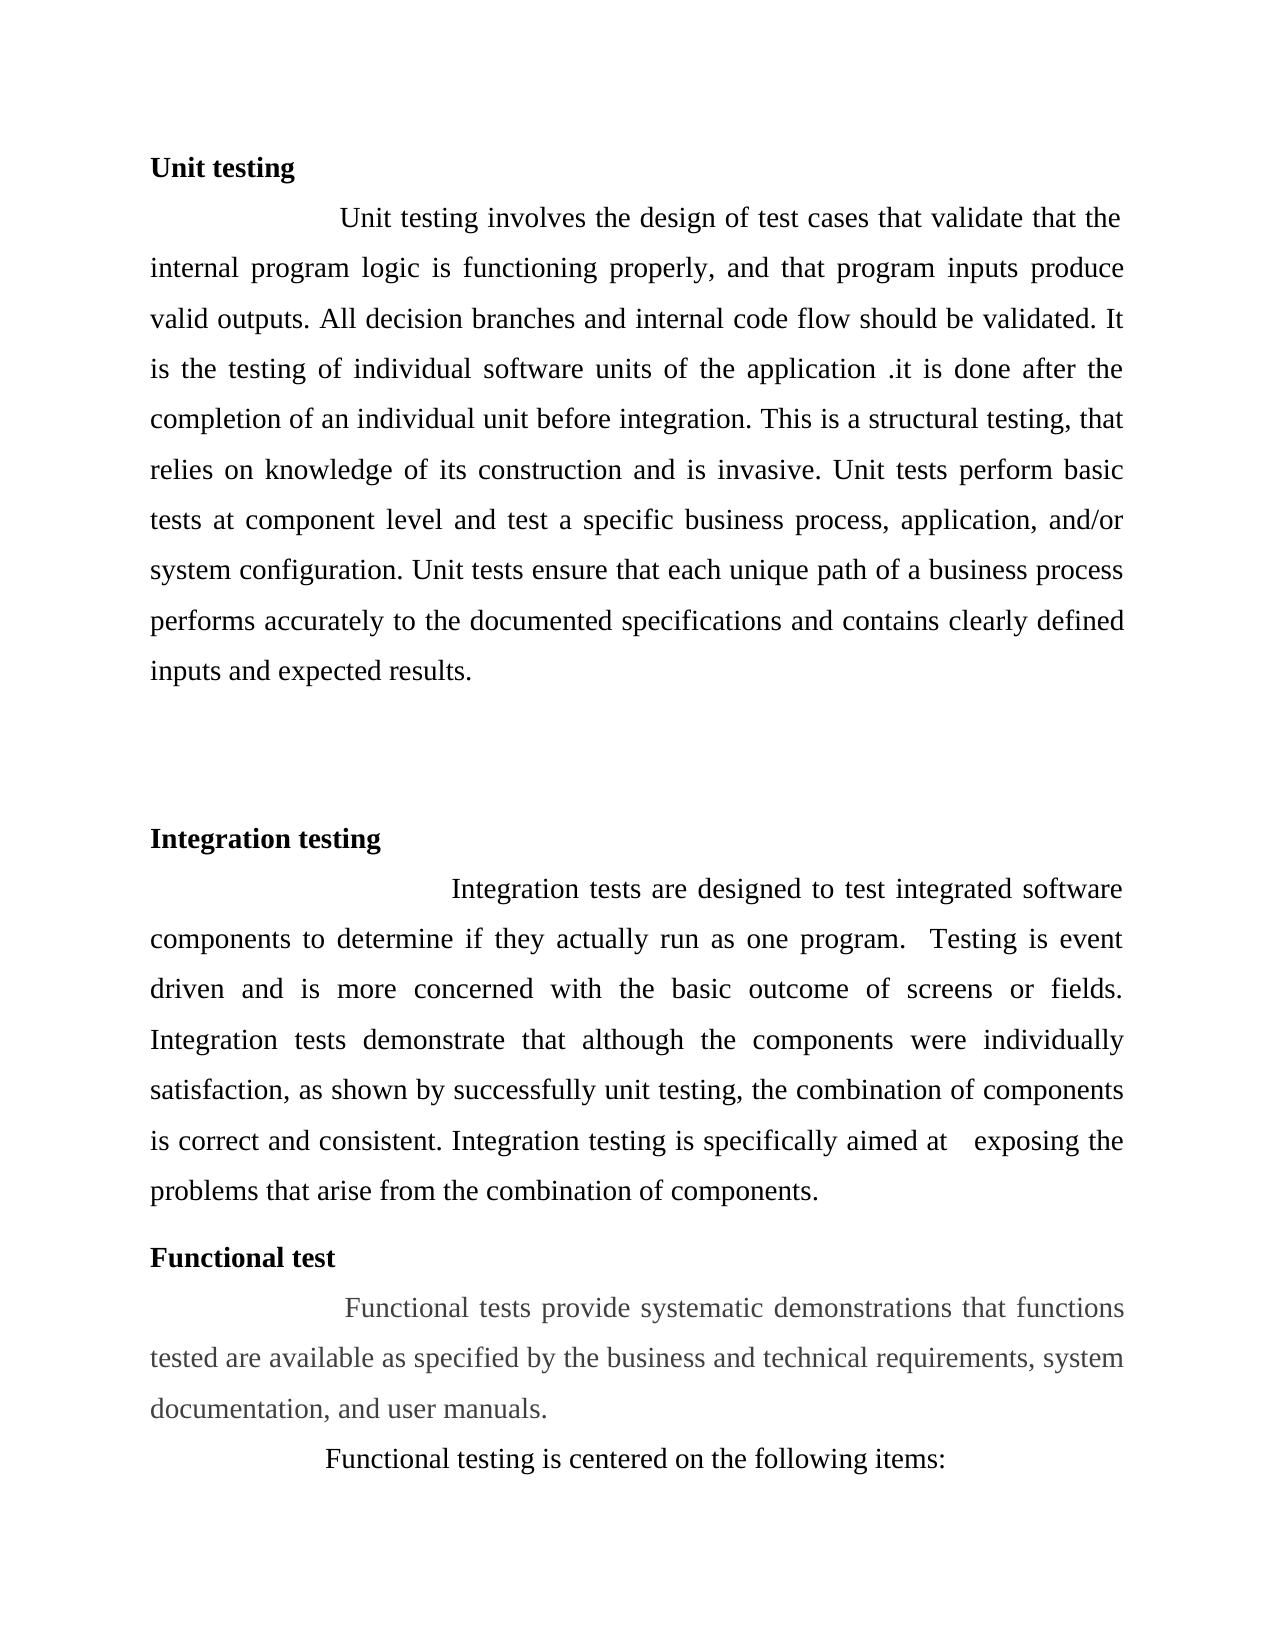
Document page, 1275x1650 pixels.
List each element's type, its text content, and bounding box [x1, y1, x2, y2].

text Unit testing involves the design of test cases that validate that the internal program logic is functioning properly, and that program inputs produce valid outputs. All decision branches and internal code flow should be validated. It is the testing of individual software units of the application .it is done after the completion of an individual unit before integration. This is a structural testing, that relies on knowledge of its construction and is invasive. Unit tests perform basic tests at component level and test a specific business process, application, and/or system configuration. Unit tests ensure that each unique path of a business process performs accurately to the documented specifications and contains clearly defined inputs and expected results. [150, 200, 1125, 687]
text Integration tests are designed to test integrated software components to determine if they actually run as one program. Testing is event driven and is more concerned with the basic outcome of screens or fields. Integration tests demonstrate that although the components were individually satisfaction, as shown by successfully unit testing, the combination of components is correct and consistent. Integration testing is specifically aimed at exposing the problems that arise from the combination of components. [150, 871, 1125, 1206]
subtitle Integration testing [150, 821, 1125, 854]
text Functional testing is centered on the following items: [150, 1441, 1125, 1475]
subtitle Functional test [150, 1240, 1125, 1273]
subtitle Unit testing [150, 150, 1125, 183]
subtitle Functional tests provide systematic demonstrations that functions tested are available as specified by the business and technical requirements, system documentation, and user manuals. [150, 1290, 1125, 1424]
